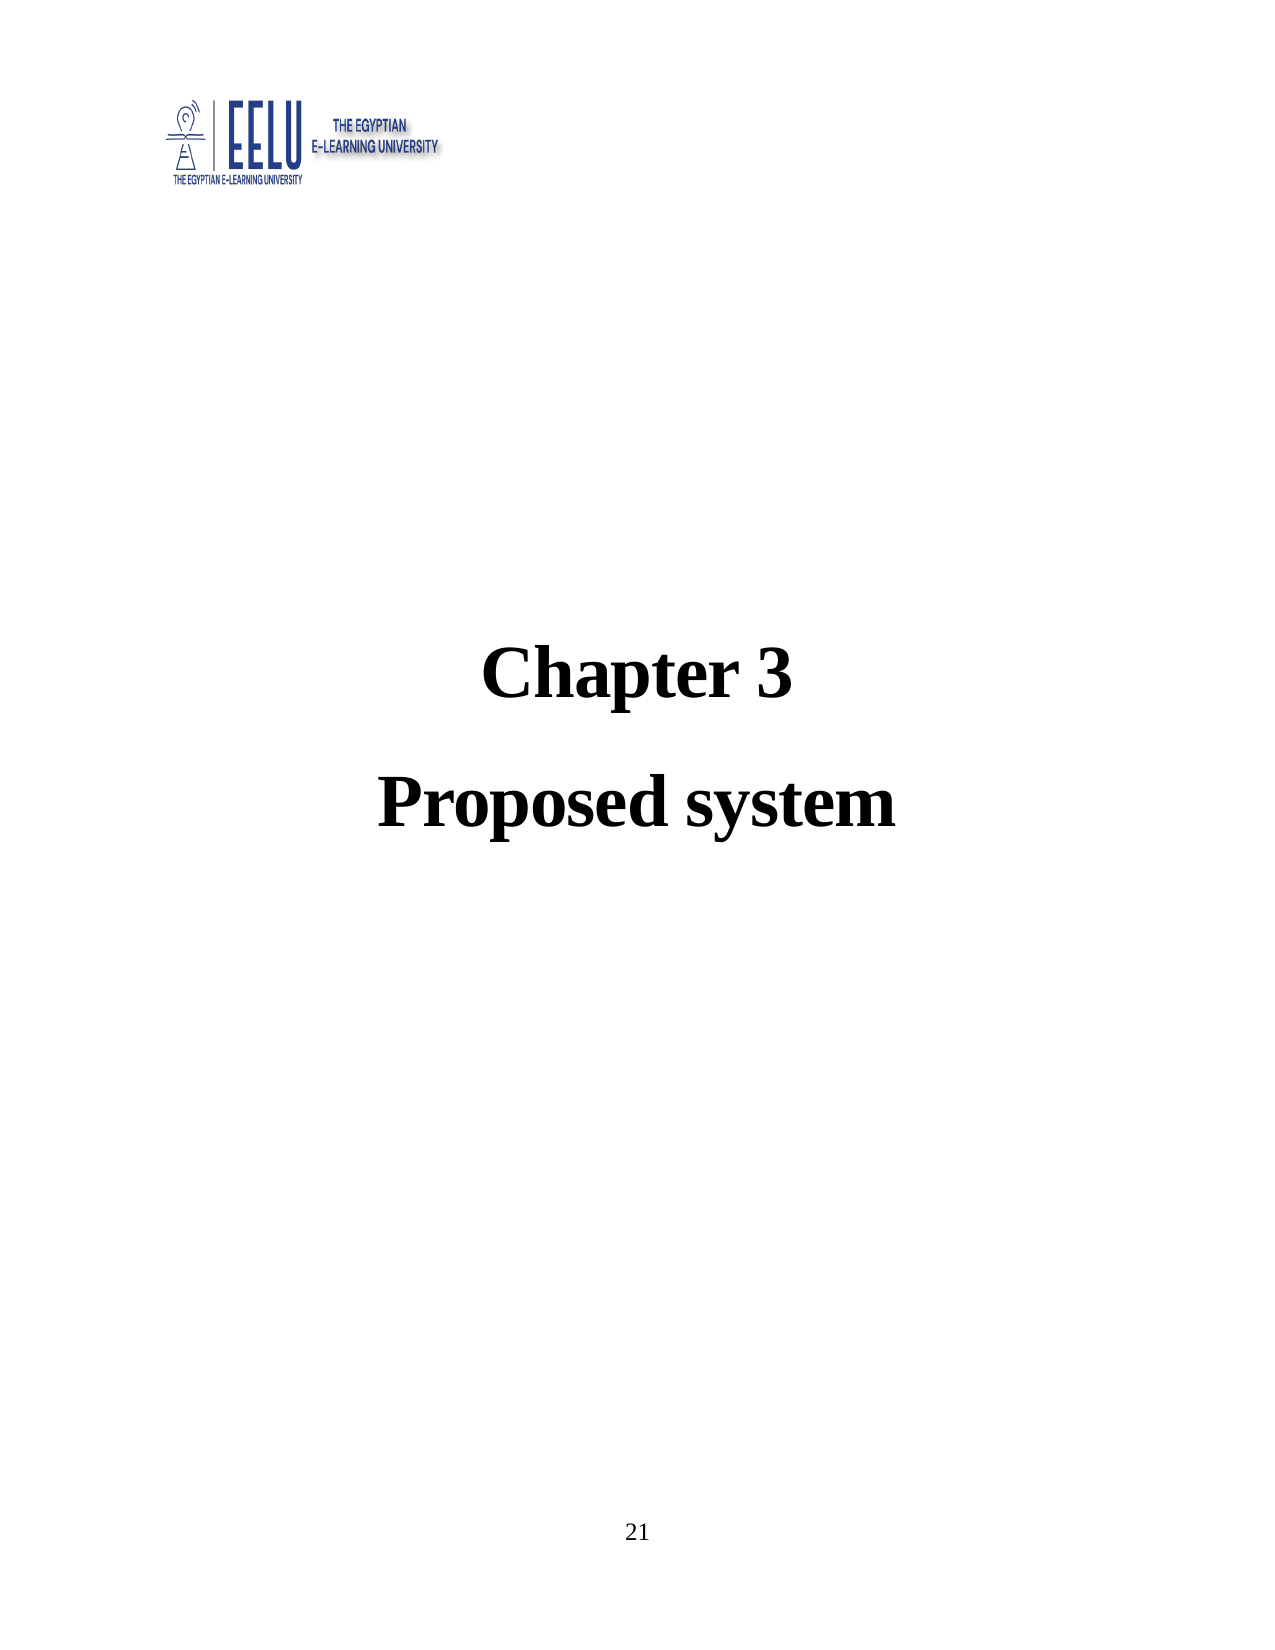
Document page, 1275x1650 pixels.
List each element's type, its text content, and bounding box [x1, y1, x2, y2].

title Chapter 3 [150, 627, 1125, 713]
title Proposed system [150, 756, 1125, 843]
picture [150, 75, 444, 188]
